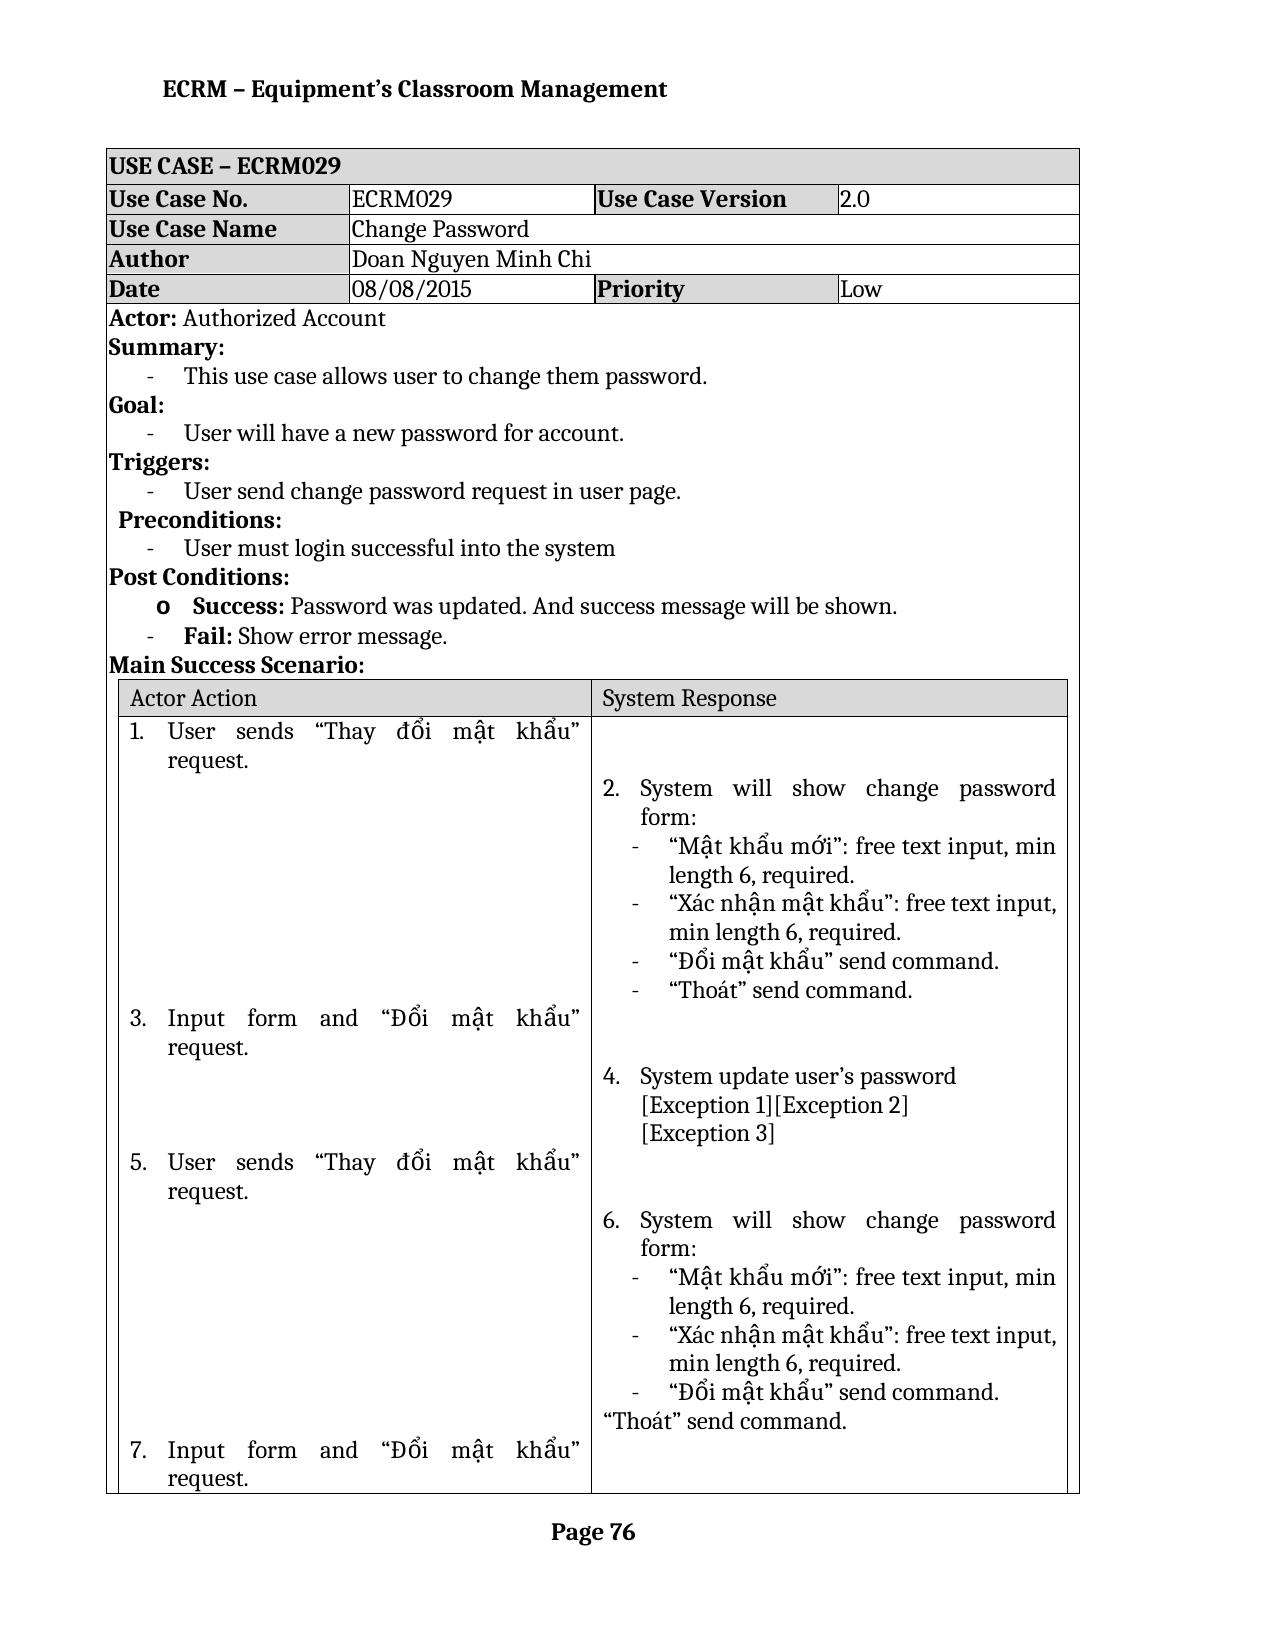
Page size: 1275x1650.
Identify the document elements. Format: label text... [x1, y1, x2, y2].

table_cell Author [107, 245, 349, 273]
table_cell Low [839, 275, 1079, 303]
table_cell Change Password [350, 215, 1079, 244]
table_cell 08/08/2015 [350, 275, 594, 303]
table_cell Use Case Name [107, 215, 349, 244]
table_cell Doan Nguyen Minh Chi [350, 245, 1079, 273]
table_cell Date [107, 275, 349, 303]
table_cell Priority [596, 275, 838, 303]
table_header USE CASE – ECRM029 [107, 149, 1079, 184]
table_cell Use Case No. [107, 185, 349, 214]
table_cell ECRM029 [350, 185, 594, 214]
table_cell Use Case Version [596, 185, 838, 214]
table_cell 2.0 [839, 185, 1079, 214]
